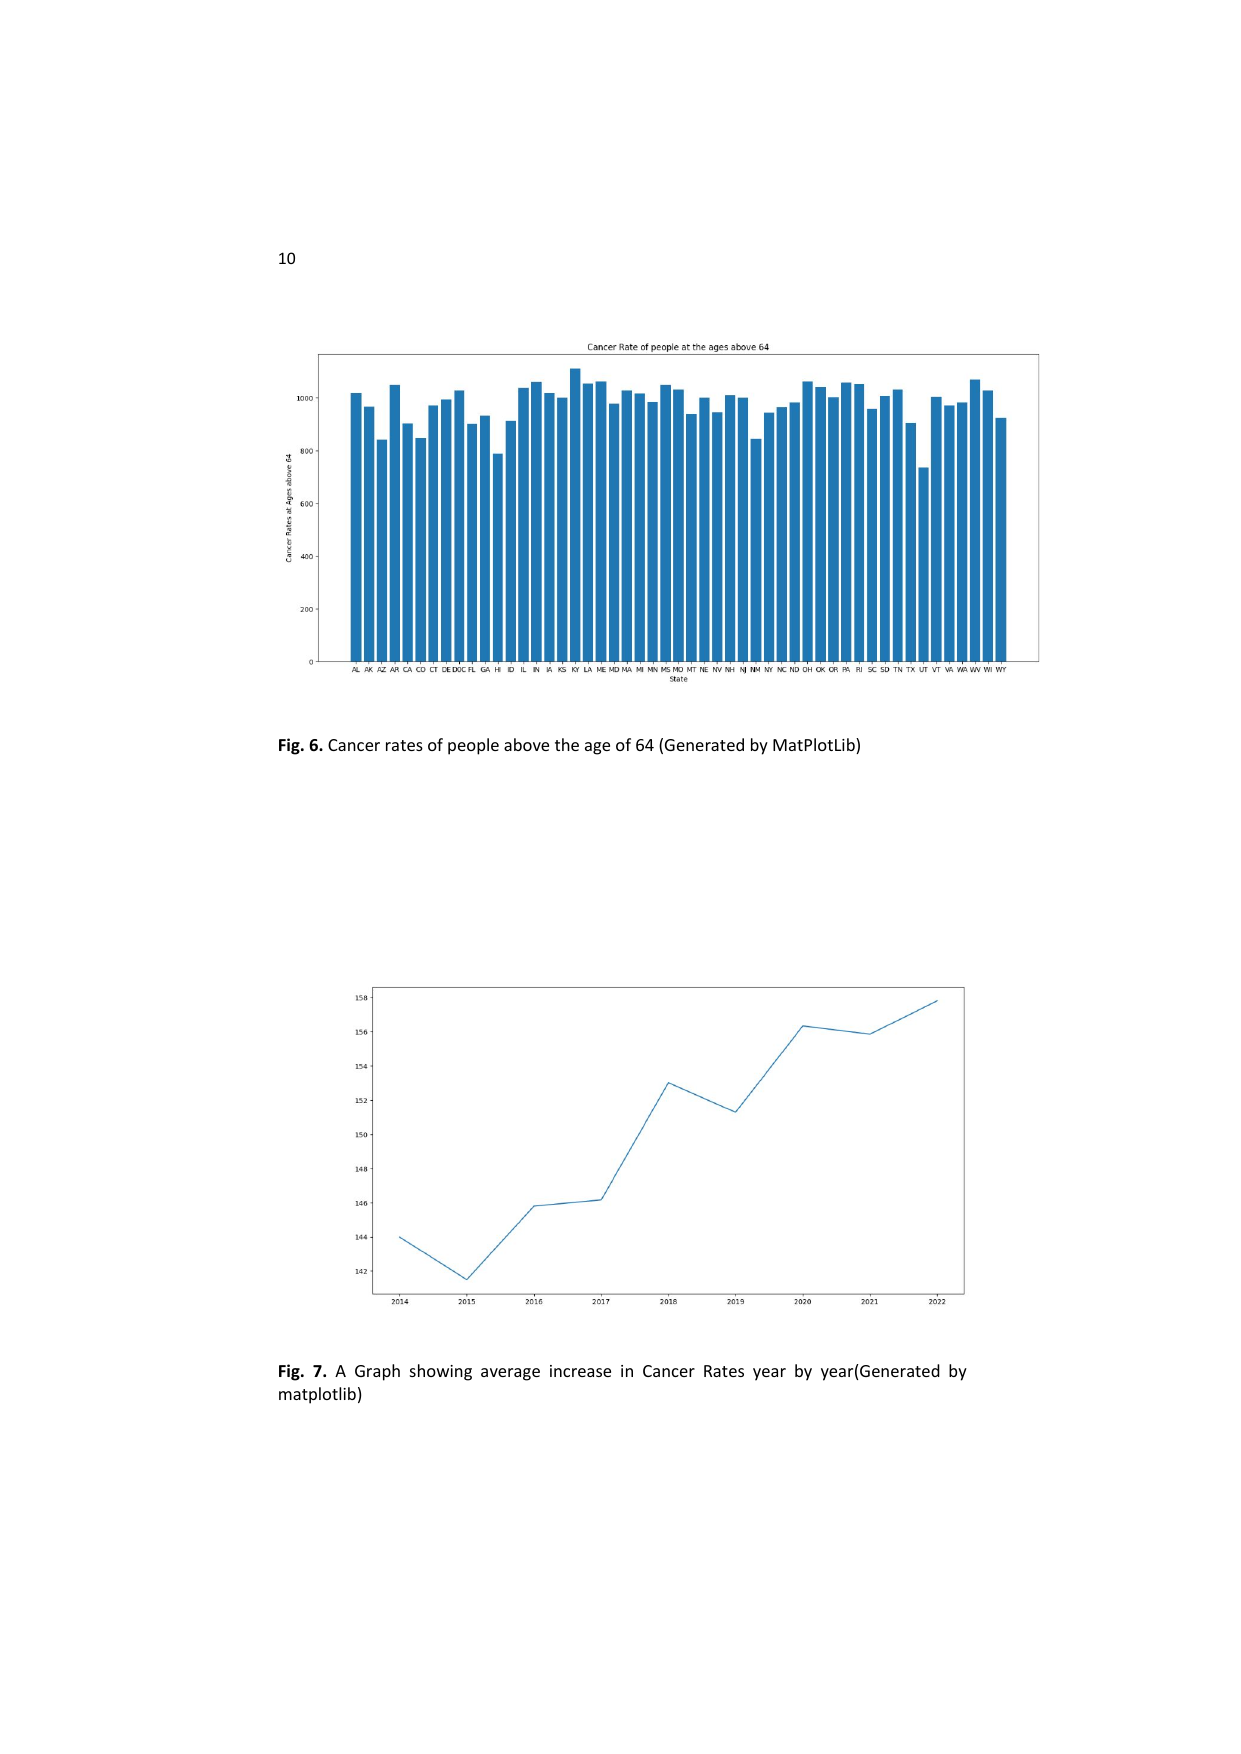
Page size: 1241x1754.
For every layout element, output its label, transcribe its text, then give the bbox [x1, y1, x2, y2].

text Fig. 7. A Graph showing average increase in Cancer Rates year by year(Generated by matplotlib) [278, 1359, 968, 1405]
text Fig. 6. Cancer rates of people above the age of 64 (Generated by MatPlotLib) [278, 733, 968, 756]
picture [277, 307, 1040, 705]
picture [277, 939, 1040, 1337]
